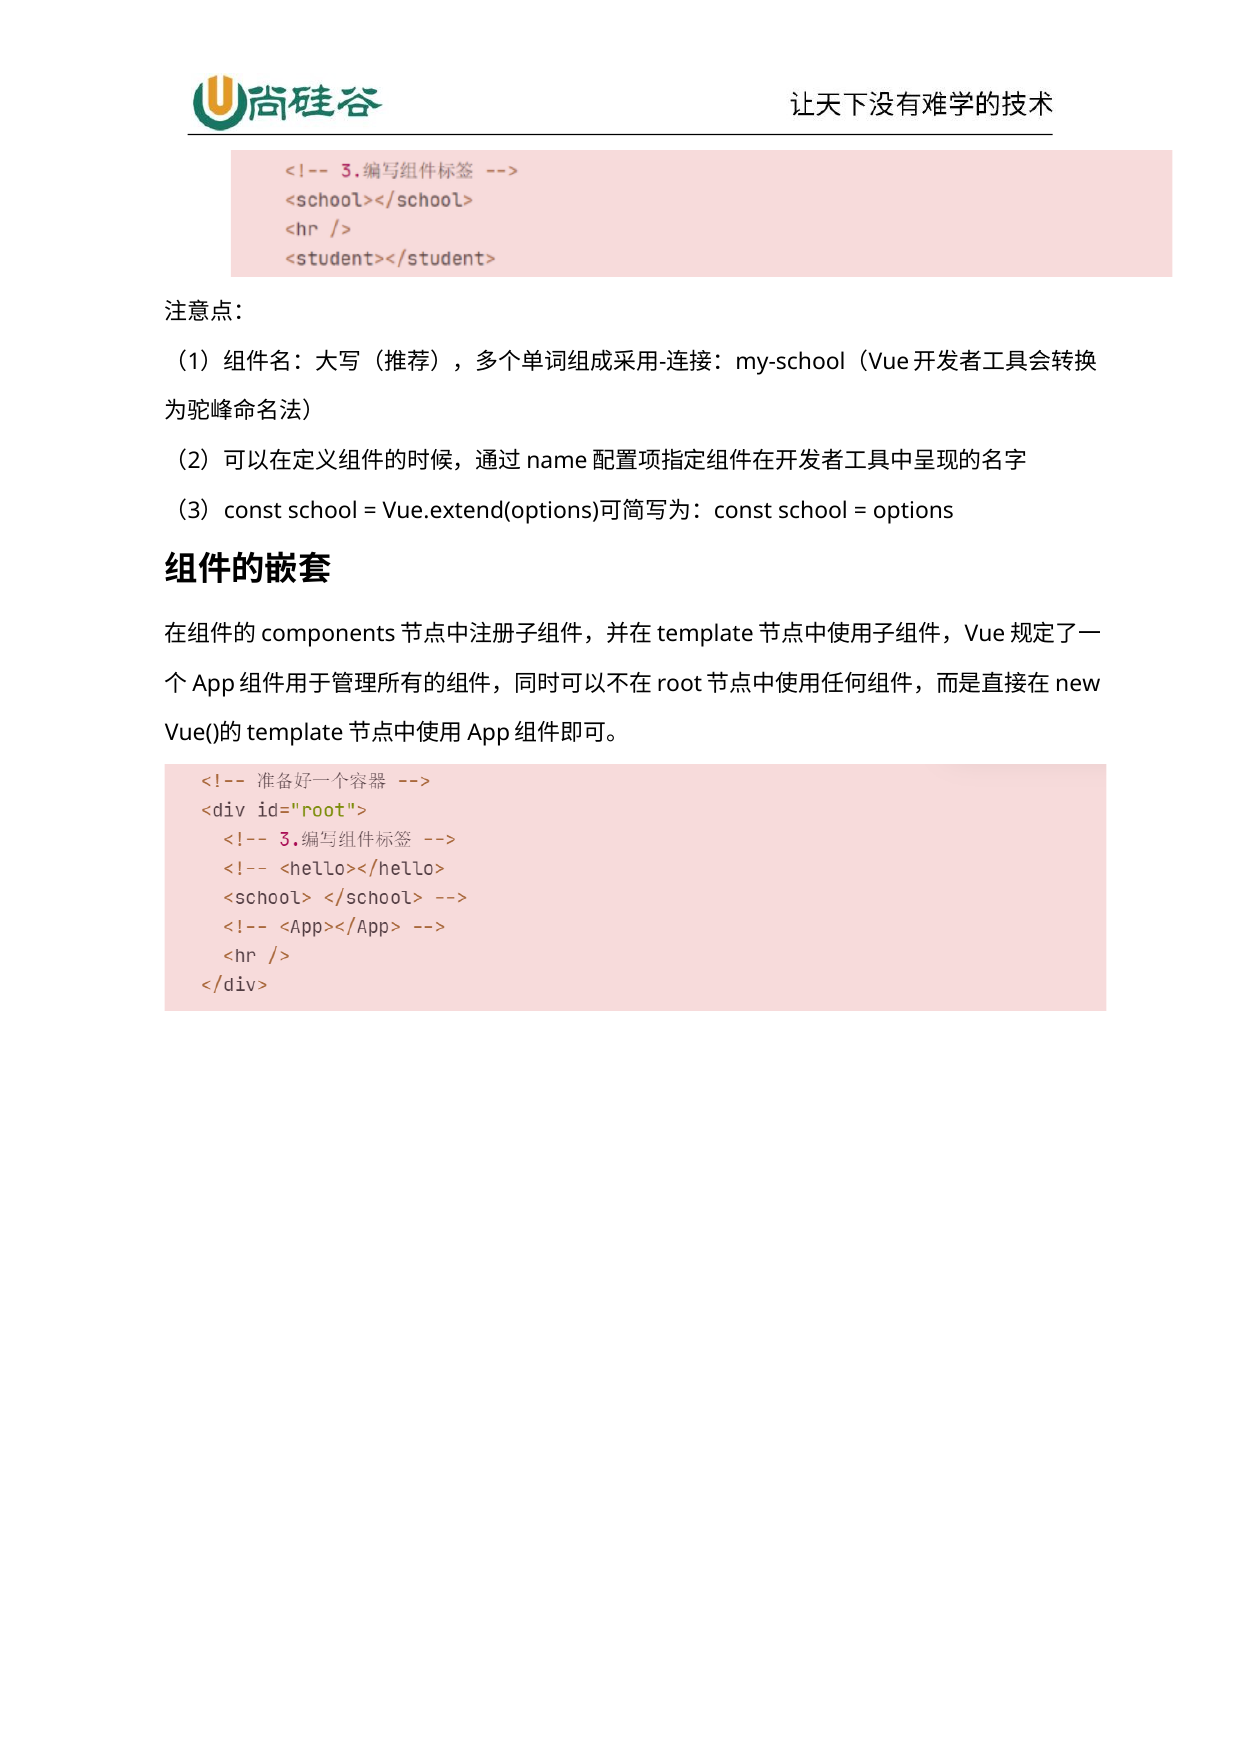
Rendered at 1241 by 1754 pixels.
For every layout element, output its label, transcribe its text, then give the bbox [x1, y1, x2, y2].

list 组件的嵌套 [164, 542, 1107, 590]
picture [190, 73, 1056, 132]
list （2）可以在定义组件的时候，通过name配置项指定组件在开发者工具中呈现的名字 [164, 442, 1107, 476]
list （3）const school = Vue.extend(options)可简写为：const school = options [164, 492, 1107, 526]
list 注意点： [164, 293, 1107, 326]
picture [164, 764, 1107, 1011]
list 在组件的components节点中注册子组件，并在template节点中使用子组件，Vue规定了一个App组件用于管理所有的组件，同时可以不在root节点中使用任何组件，而是直接在new Vue()的template节点中使用App组件即可。 [164, 614, 1107, 748]
list （1）组件名：大写（推荐），多个单词组成采用-连接：my-school（Vue开发者工具会转换为驼峰命名法） [164, 342, 1107, 426]
picture [230, 150, 1173, 277]
